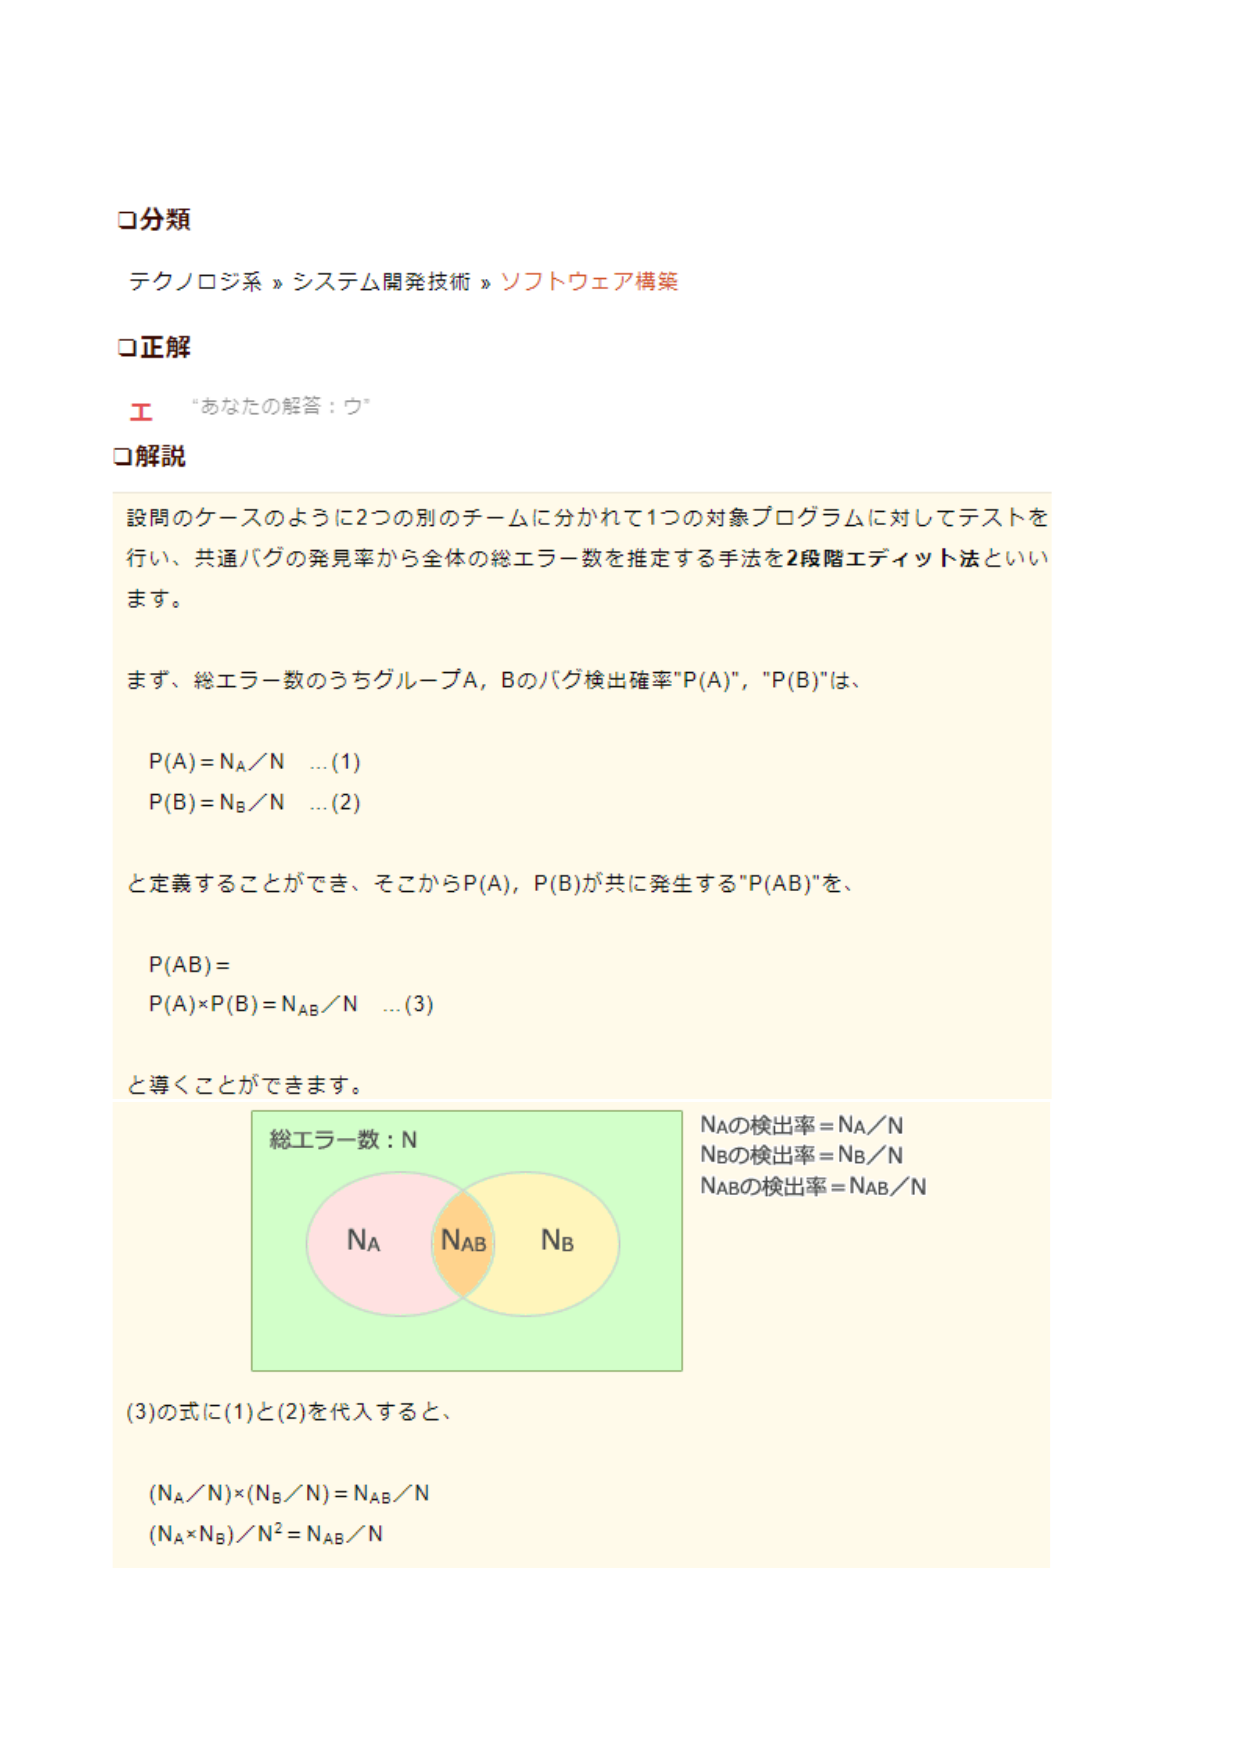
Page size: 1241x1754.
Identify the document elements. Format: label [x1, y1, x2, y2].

picture [112, 202, 893, 429]
picture [112, 1102, 1050, 1568]
picture [112, 439, 1052, 1099]
